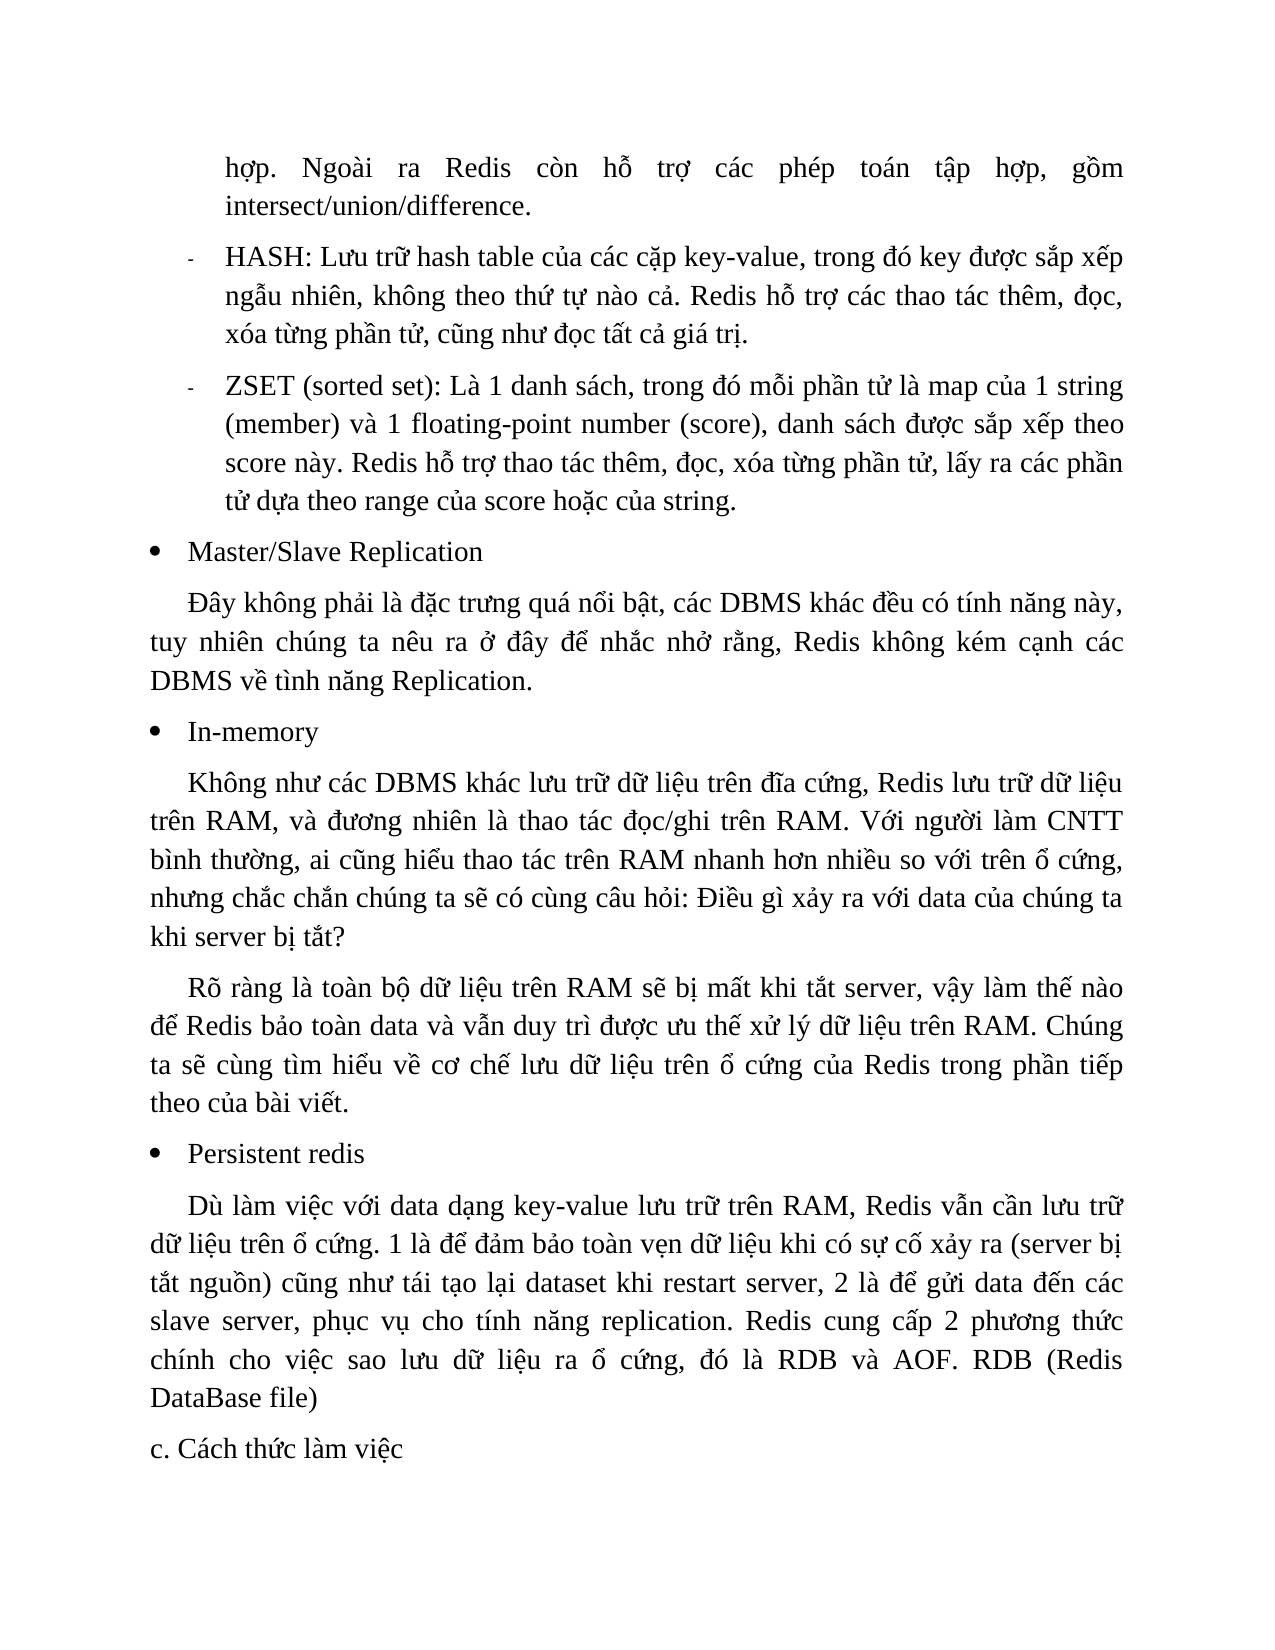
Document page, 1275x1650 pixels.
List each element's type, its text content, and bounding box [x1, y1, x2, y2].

text Dù làm việc với data dạng key-value lưu trữ trên RAM, Redis vẫn cần lưu trữ dữ liệu trên ổ cứng. 1 là để đảm bảo toàn vẹn dữ liệu khi có sự cố xảy ra (server bị tắt nguồn) cũng như tái tạo lại dataset khi restart server, 2 là để gửi data đến các slave server, phục vụ cho tính năng replication. Redis cung cấp 2 phương thức chính cho việc sao lưu dữ liệu ra ổ cứng, đó là RDB và AOF. RDB (Redis DataBase file) [150, 1188, 1125, 1414]
list Persistent redis [150, 1137, 1125, 1170]
text c. Cách thức làm việc [150, 1432, 1125, 1465]
text Rõ ràng là toàn bộ dữ liệu trên RAM sẽ bị mất khi tắt server, vậy làm thế nào để Redis bảo toàn data và vẫn duy trì được ưu thế xử lý dữ liệu trên RAM. Chúng ta sẽ cùng tìm hiểu về cơ chế lưu dữ liệu trên ổ cứng của Redis trong phần tiếp theo của bài viết. [150, 970, 1125, 1119]
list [187, 150, 1125, 222]
list HASH: Lưu trữ hash table của các cặp key-value, trong đó key được sắp xếp ngẫu nhiên, không theo thứ tự nào cả. Redis hỗ trợ các thao tác thêm, đọc, xóa từng phần tử, cũng như đọc tất cả giá trị. [187, 239, 1125, 350]
list Master/Slave Replication [150, 534, 1125, 568]
list In-memory [150, 714, 1125, 747]
text Đây không phải là đặc trưng quá nổi bật, các DBMS khác đều có tính năng này, tuy nhiên chúng ta nêu ra ở đây để nhắc nhở rằng, Redis không kém cạnh các DBMS về tình năng Replication. [150, 586, 1125, 696]
list ZSET (sorted set): Là 1 danh sách, trong đó mỗi phần tử là map của 1 string (member) và 1 floating-point number (score), danh sách được sắp xếp theo score này. Redis hỗ trợ thao tác thêm, đọc, xóa từng phần tử, lấy ra các phần tử dựa theo range của score hoặc của string. [187, 368, 1125, 517]
text Không như các DBMS khác lưu trữ dữ liệu trên đĩa cứng, Redis lưu trữ dữ liệu trên RAM, và đương nhiên là thao tác đọc/ghi trên RAM. Với người làm CNTT bình thường, ai cũng hiểu thao tác trên RAM nhanh hơn nhiều so với trên ổ cứng, nhưng chắc chắn chúng ta sẽ có cùng câu hỏi: Điều gì xảy ra với data của chúng ta khi server bị tắt? [150, 765, 1125, 952]
